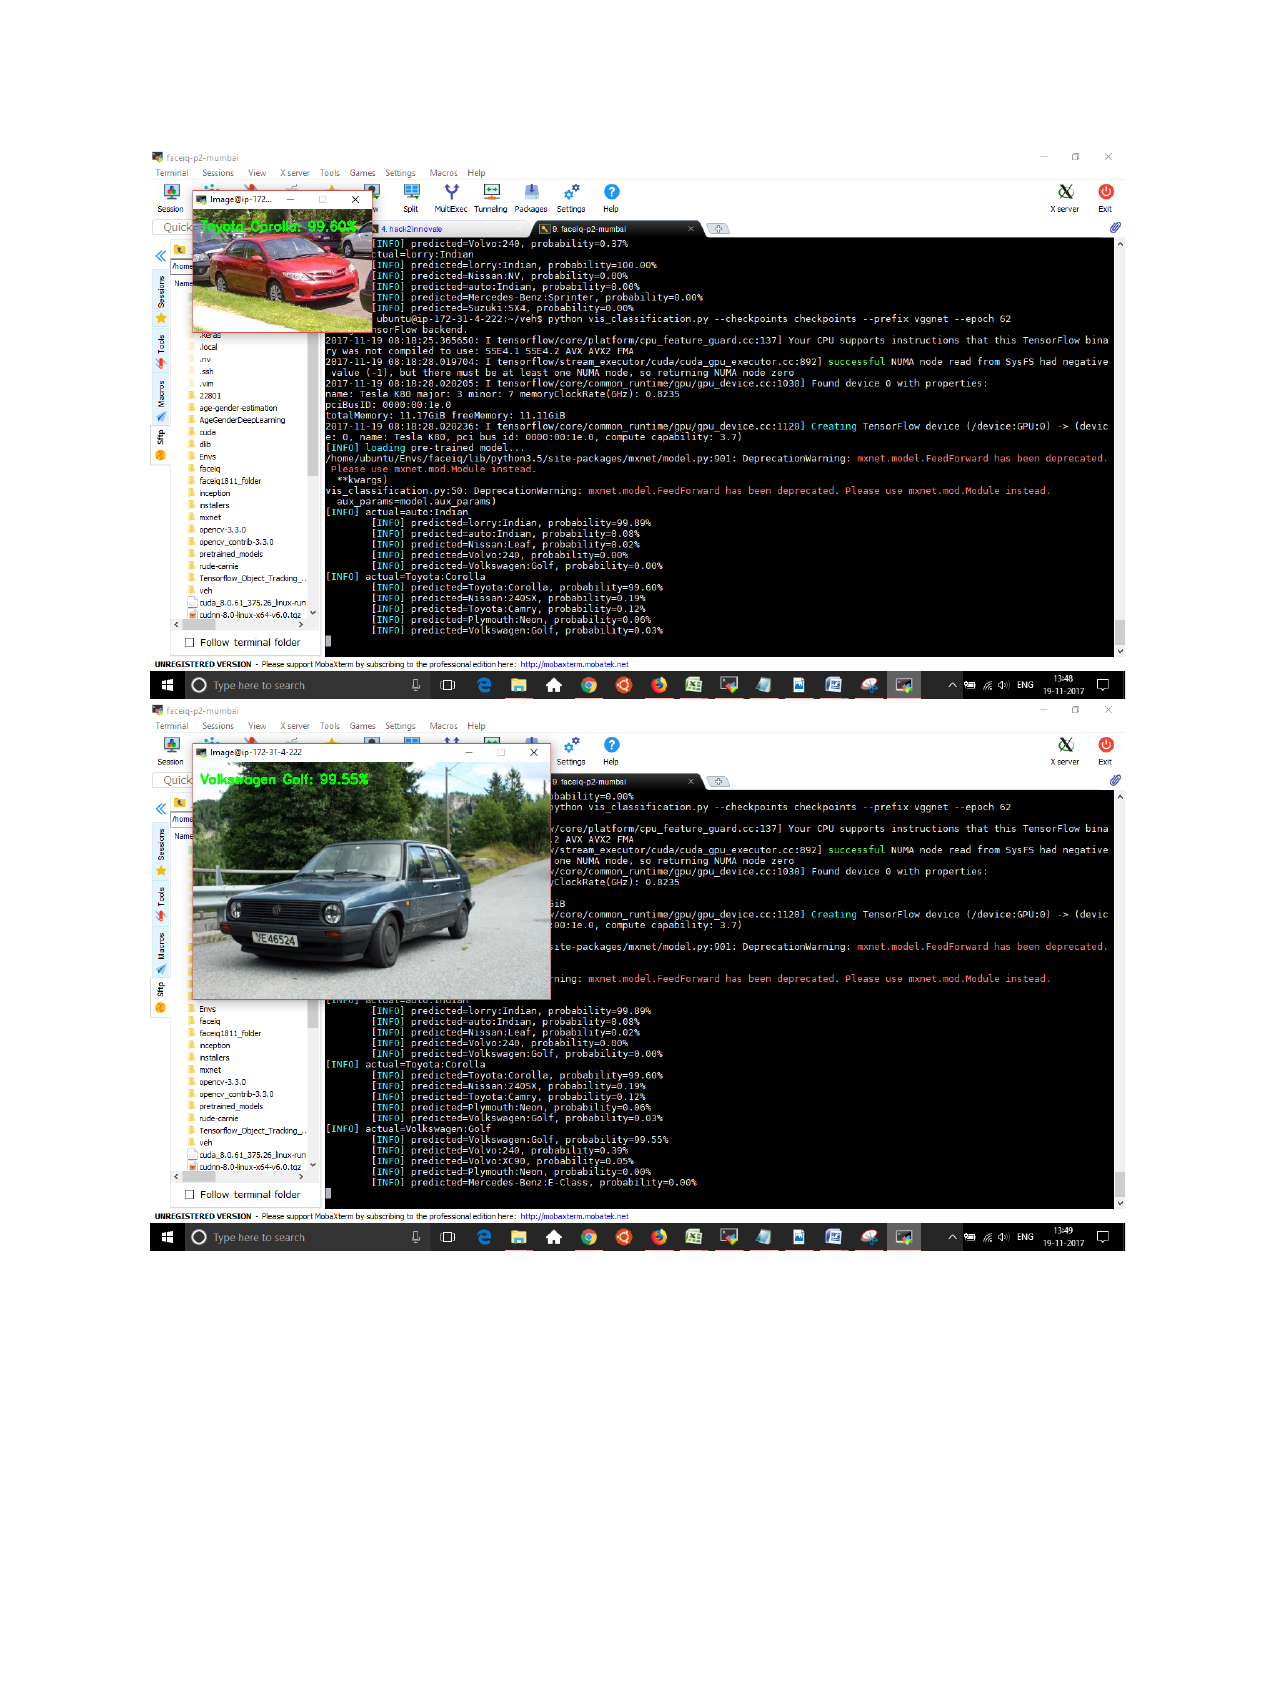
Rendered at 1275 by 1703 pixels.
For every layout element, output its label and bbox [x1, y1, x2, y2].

picture [150, 702, 1125, 1251]
picture [150, 150, 1125, 699]
